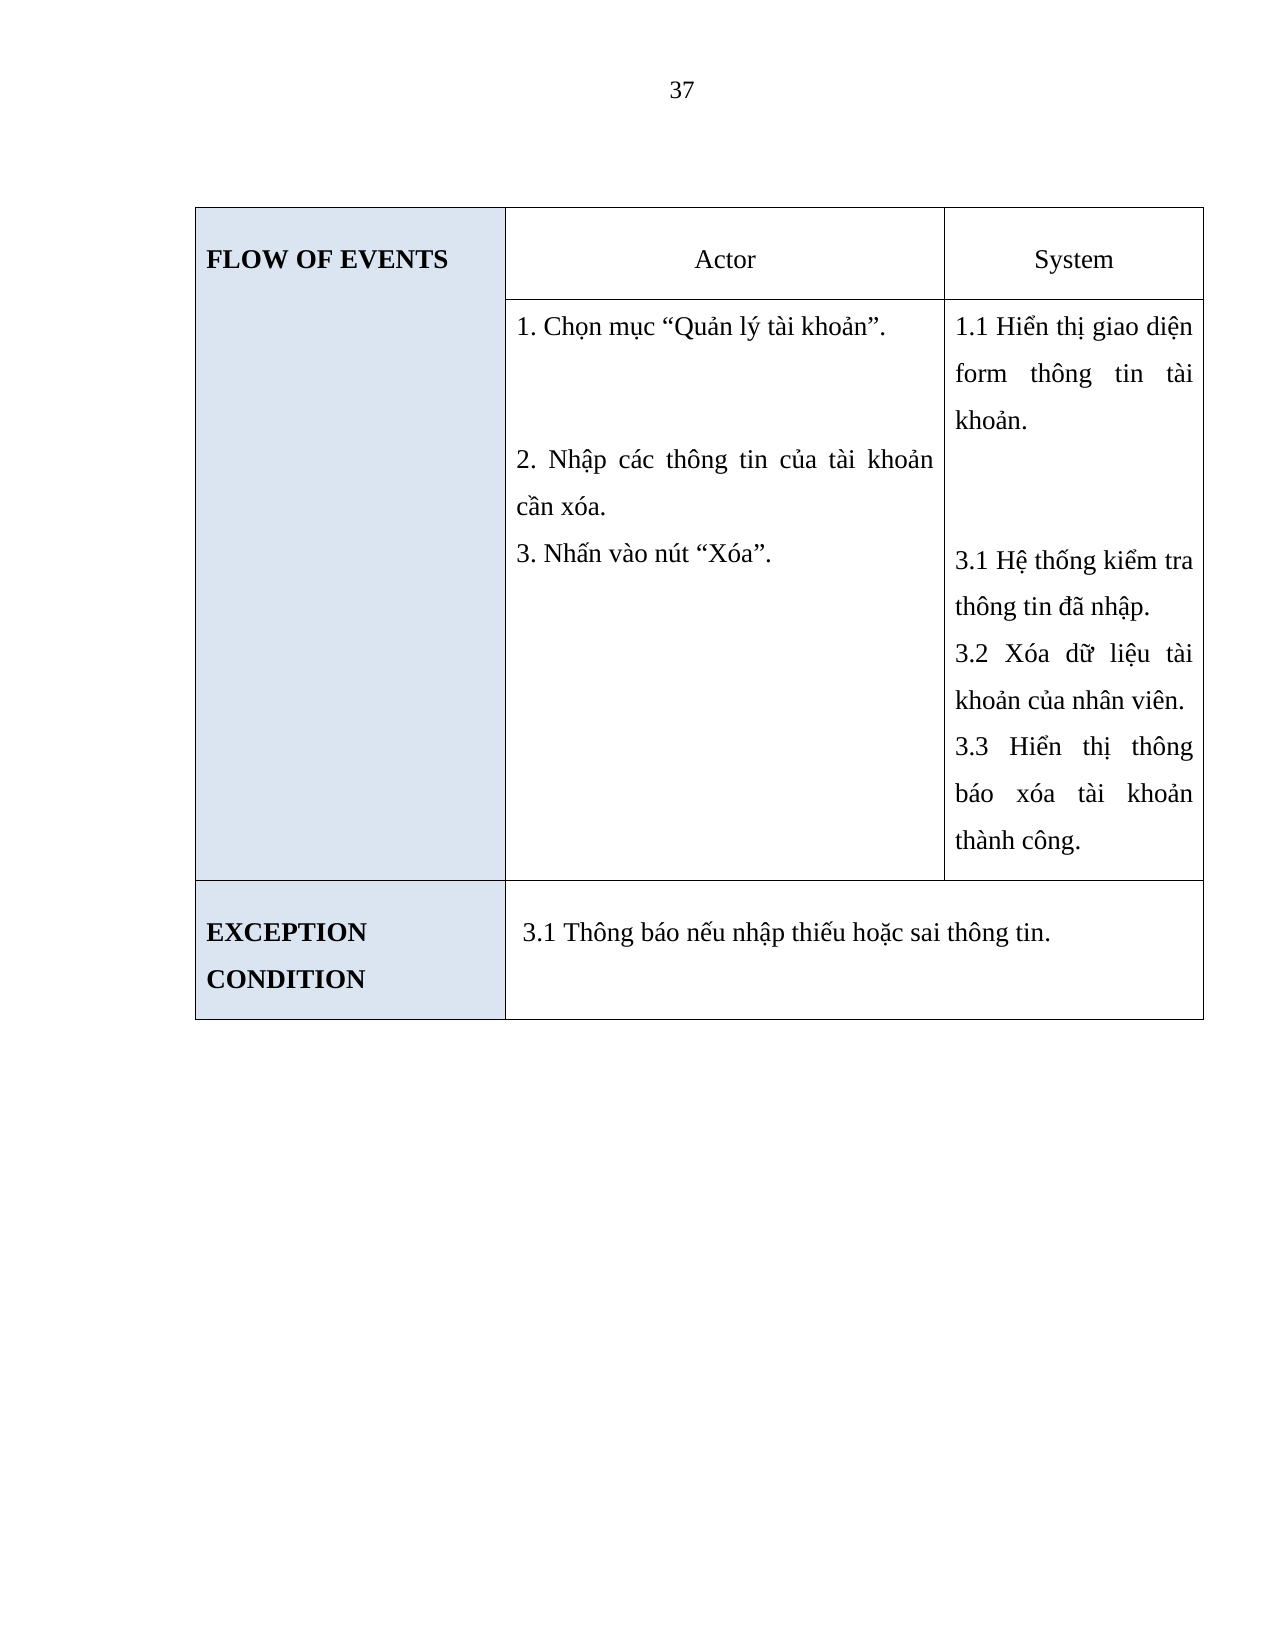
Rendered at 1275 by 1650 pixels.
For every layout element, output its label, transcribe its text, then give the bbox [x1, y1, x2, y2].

table_cell FLOW OF EVENTS [196, 208, 505, 880]
table_cell 3.1 Thông báo nếu nhập thiếu hoặc sai thông tin. [506, 881, 1203, 1019]
table_cell Actor [506, 208, 944, 299]
table_cell System [945, 208, 1203, 299]
table_cell 1. Chọn mục “Quản lý tài khoản”. 2. Nhập các thông tin của tài khoản cần xóa. 3. Nhấn vào nút “Xóa”. [506, 300, 944, 880]
table_cell EXCEPTION CONDITION [196, 881, 505, 1019]
table_cell 1.1 Hiển thị giao diện form thông tin tài khoản. 3.1 Hệ thống kiểm tra thông tin đã nhập. 3.2 Xóa dữ liệu tài khoản của nhân viên. 3.3 Hiển thị thông báo xóa tài khoản thành công. [945, 300, 1203, 880]
